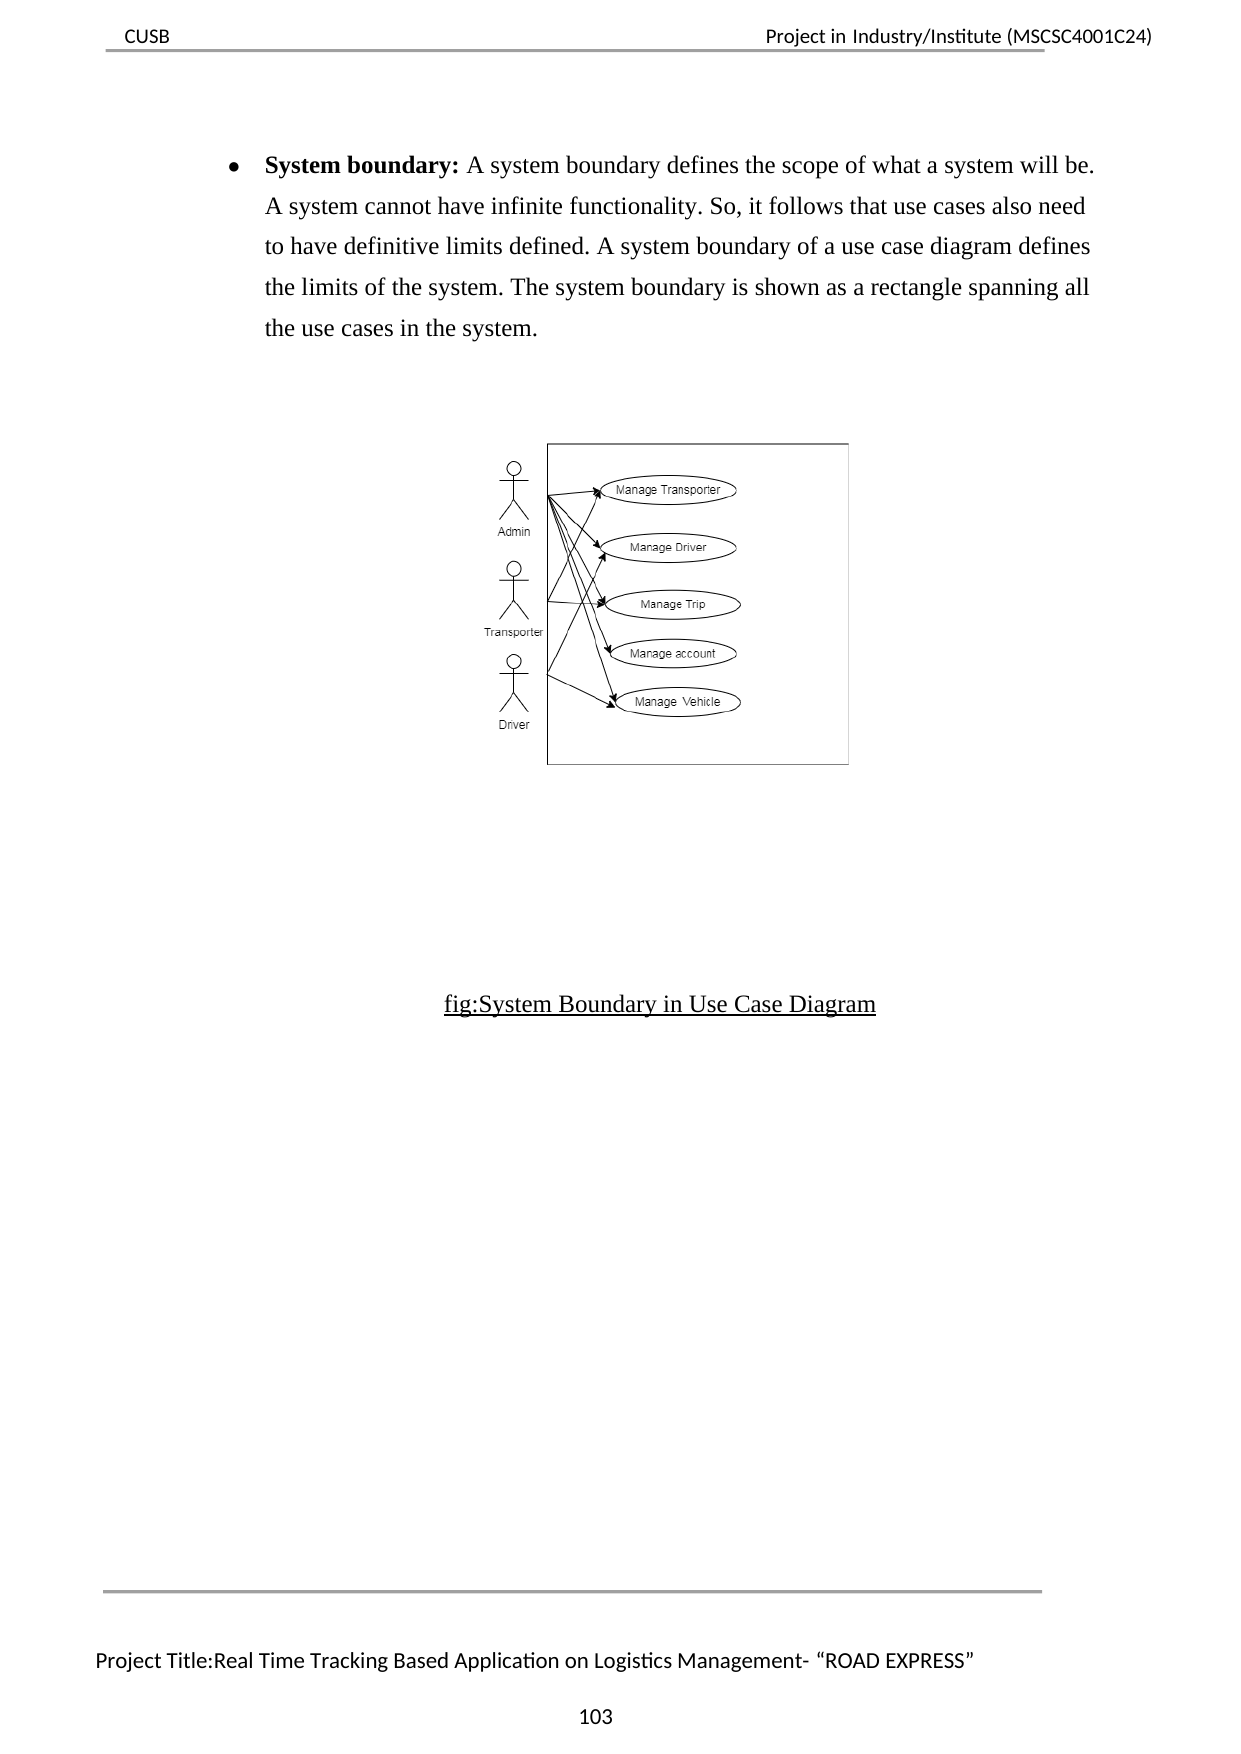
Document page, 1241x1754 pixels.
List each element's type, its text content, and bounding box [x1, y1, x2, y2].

list System boundary: A system boundary defines the scope of what a system will be. A system cannot have infinite functionality. So, it follows that use cases also need to have definitive limits defined. A system boundary of a use case diagram defines the limits of the system. The system boundary is shown as a rectangle spanning all the use cases in the system. [227, 150, 1106, 342]
picture [483, 443, 849, 765]
text fig:System Boundary in Use Case Diagram [300, 989, 1106, 1018]
